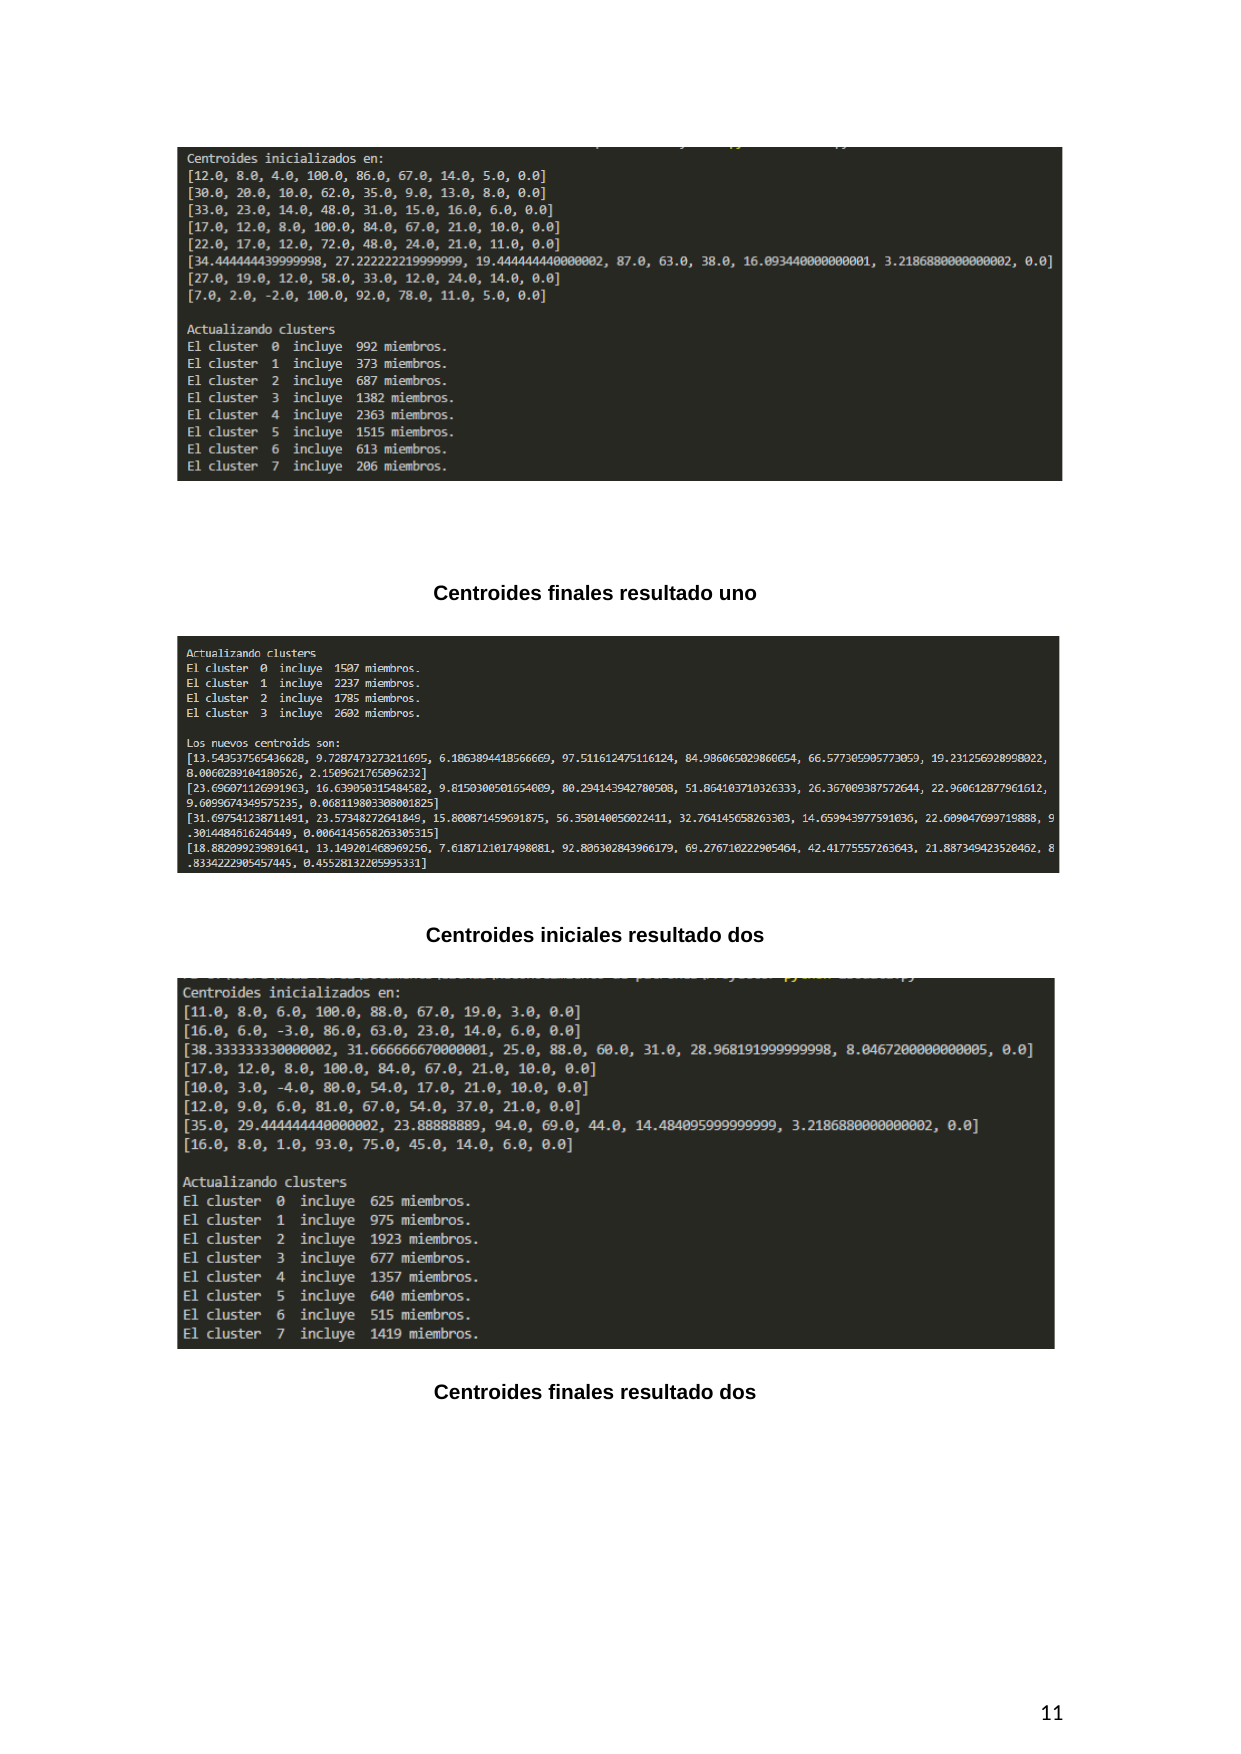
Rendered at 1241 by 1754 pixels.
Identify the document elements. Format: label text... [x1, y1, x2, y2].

picture [177, 147, 1063, 481]
text Centroides iniciales resultado dos [177, 923, 1013, 947]
text Centroides finales resultado uno [177, 581, 1013, 605]
picture [177, 978, 1055, 1349]
text Centroides finales resultado dos [177, 1380, 1013, 1404]
picture [177, 636, 1060, 873]
